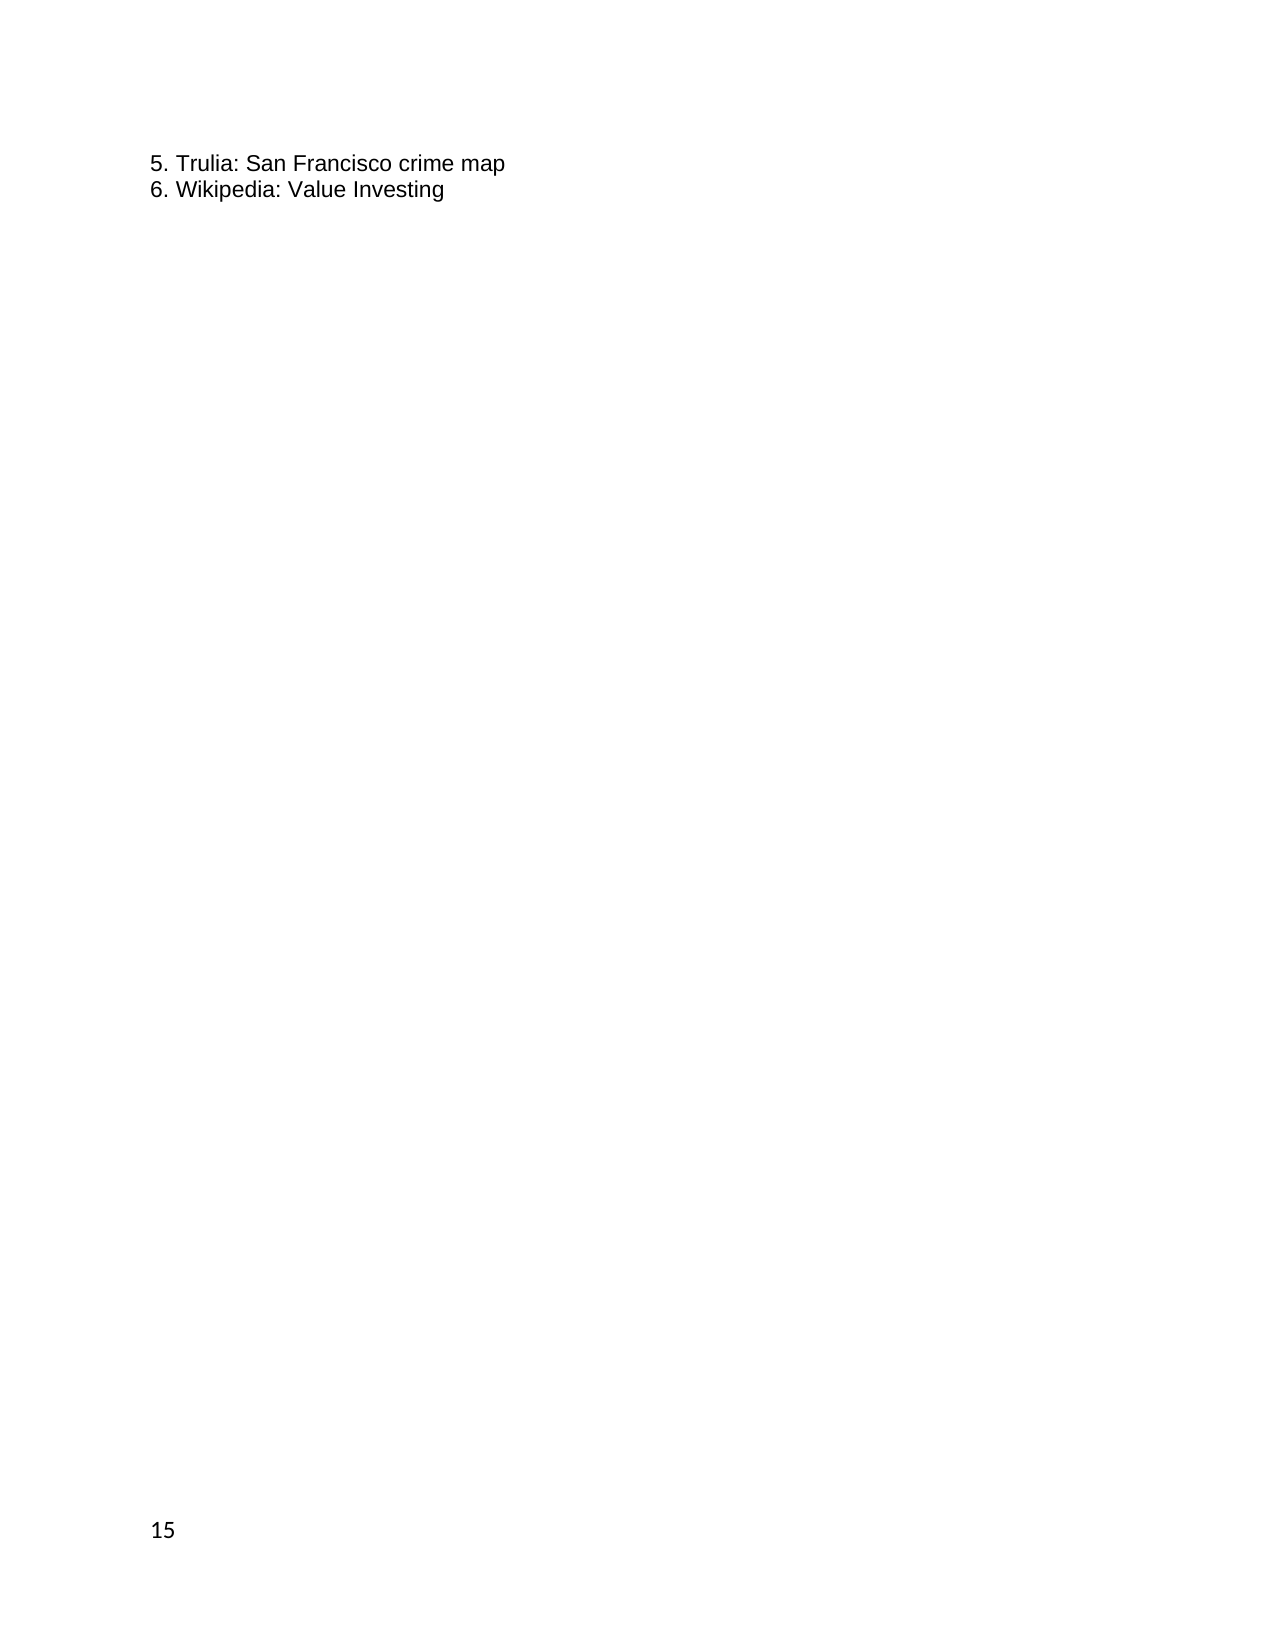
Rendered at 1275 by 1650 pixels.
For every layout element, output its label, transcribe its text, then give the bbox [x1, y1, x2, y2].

text 6. Wikipedia: Value Investing [150, 176, 1125, 203]
text 5. Trulia: San Francisco crime map [150, 150, 1125, 176]
